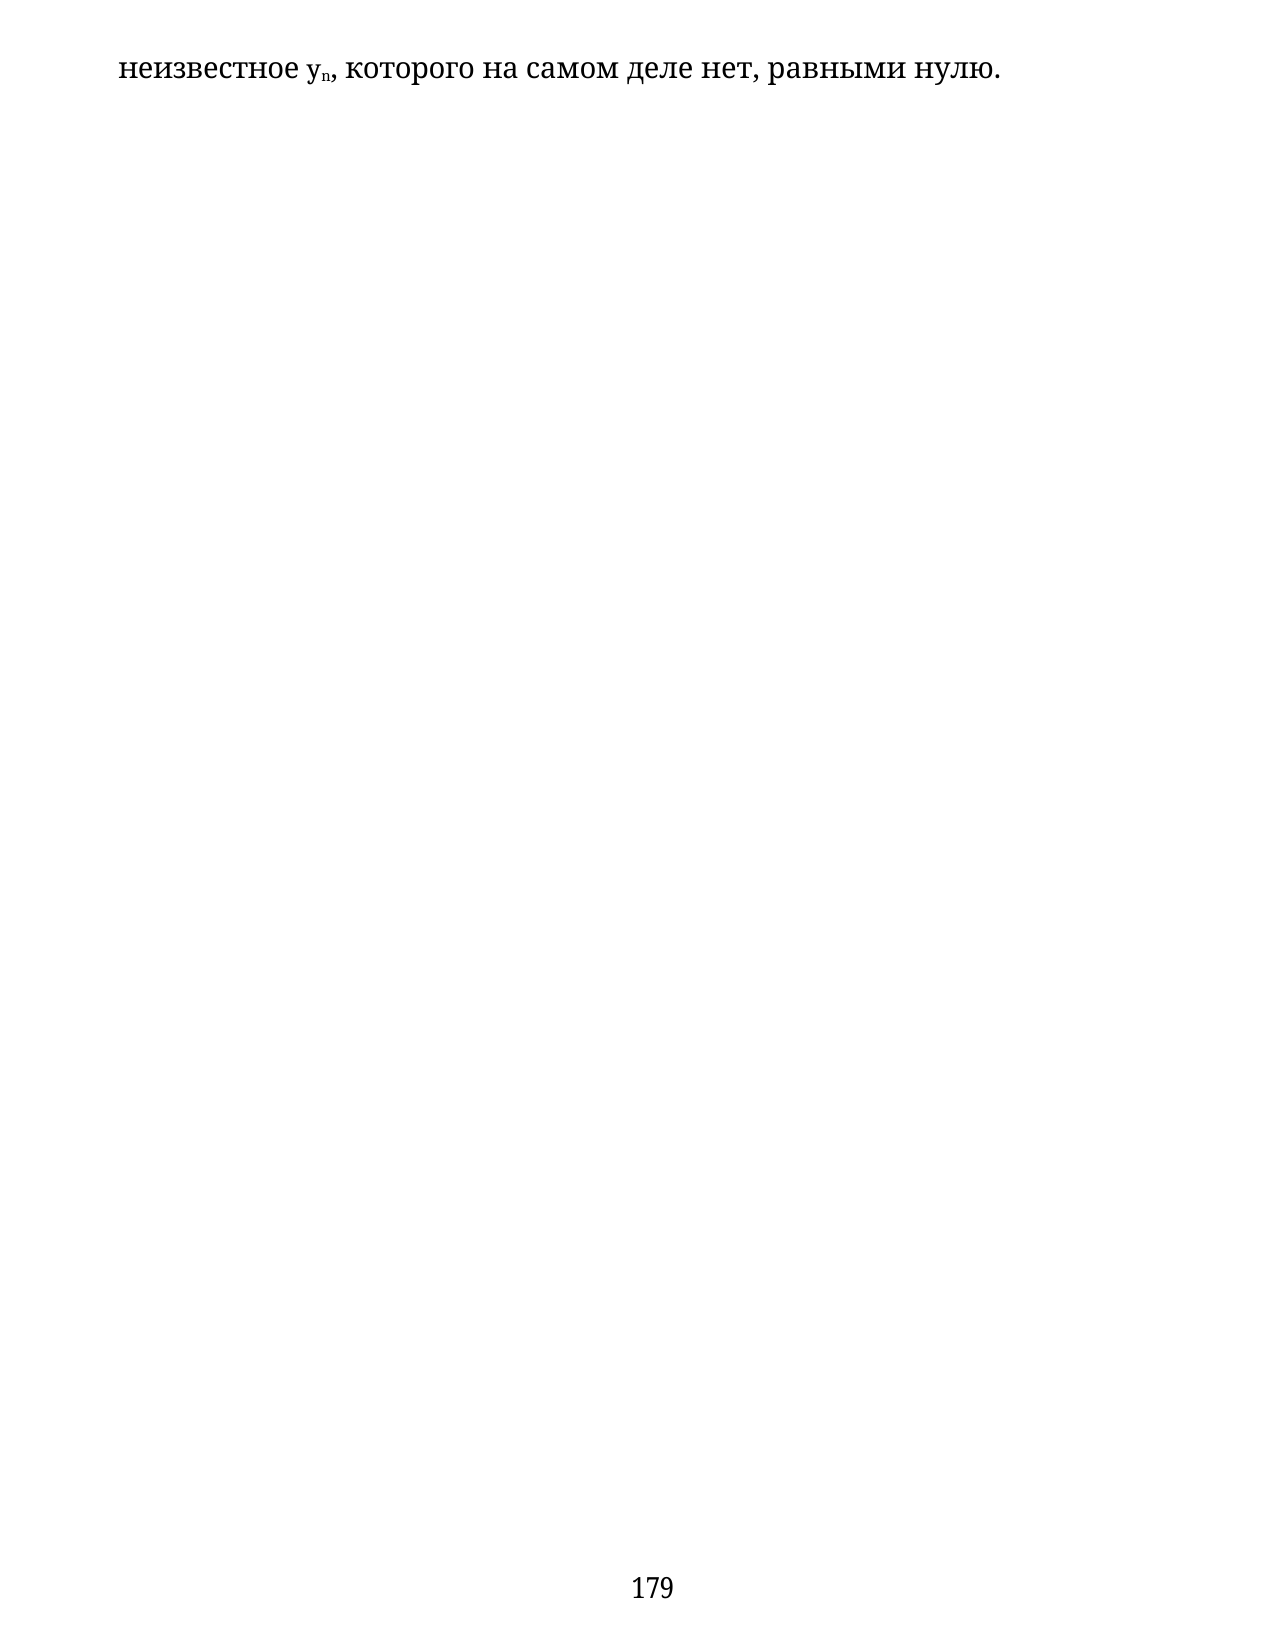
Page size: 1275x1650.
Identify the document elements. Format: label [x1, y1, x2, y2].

text [118, 52, 1187, 85]
